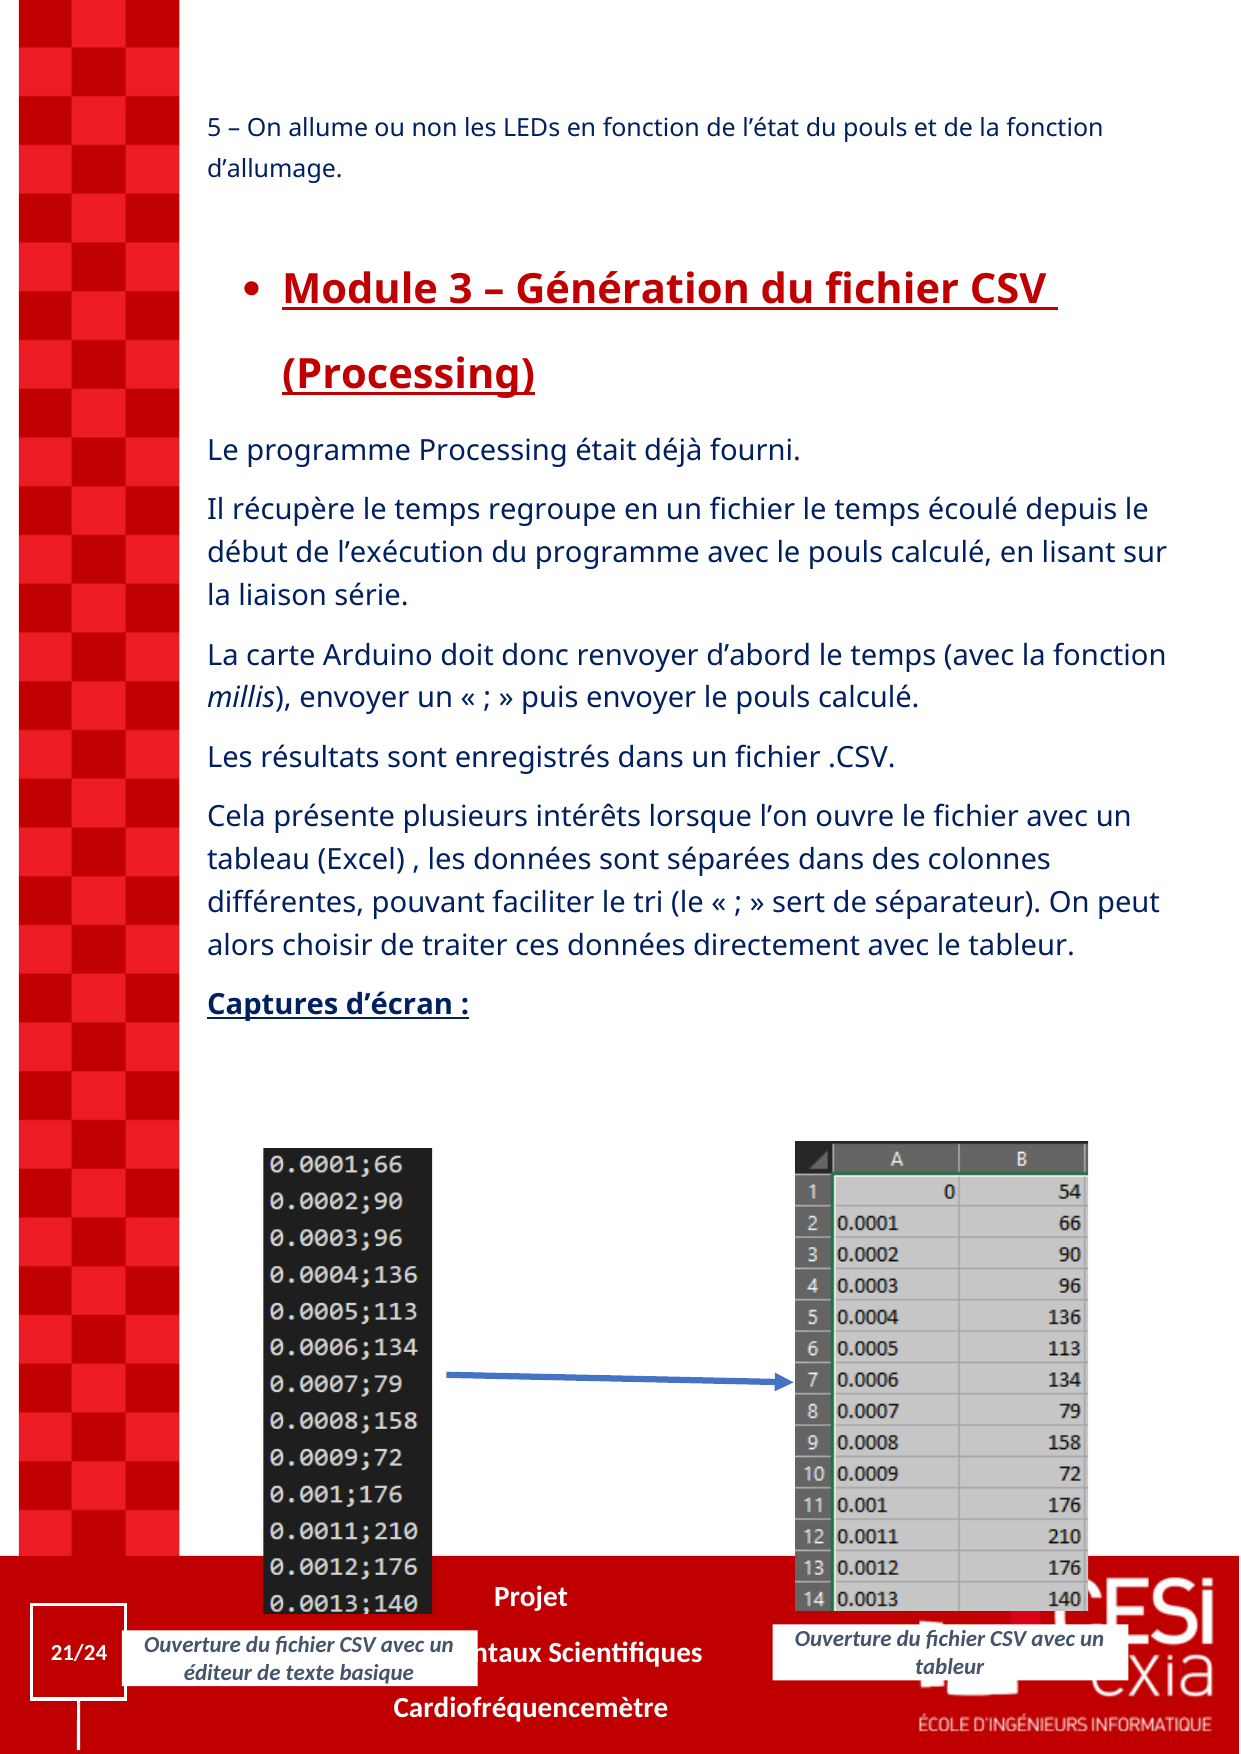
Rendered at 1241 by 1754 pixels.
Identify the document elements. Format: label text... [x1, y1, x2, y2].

text Module 3 – Génération du fichier CSV (Processing) [244, 259, 1181, 401]
text 5 – On allume ou non les LEDs en fonction de l’état du pouls et de la fonction d’allumage. [207, 109, 1181, 184]
text Le programme Processing était déjà fourni. [207, 429, 1181, 469]
text Captures d’écran : [207, 983, 1181, 1023]
text La carte Arduino doit donc renvoyer d’abord le temps (avec la fonction millis), envoyer un « ; » puis envoyer le pouls calculé. [207, 634, 1181, 716]
text Les résultats sont enregistrés dans un fichier .CSV. [207, 736, 1181, 776]
picture [263, 1148, 433, 1614]
text Il récupère le temps regroupe en un fichier le temps écoulé depuis le début de l’exécution du programme avec le pouls calculé, en lisant sur la liaison série. [207, 489, 1181, 614]
text Cela présente plusieurs intérêts lorsque l’on ouvre le fichier avec un tableau (Excel) , les données sont séparées dans des colonnes différentes, pouvant faciliter le tri (le « ; » sert de séparateur). On peut alors choisir de traiter ces données directement avec le tableur. [207, 796, 1181, 964]
picture [795, 1141, 1218, 1736]
picture [18, 0, 180, 1555]
